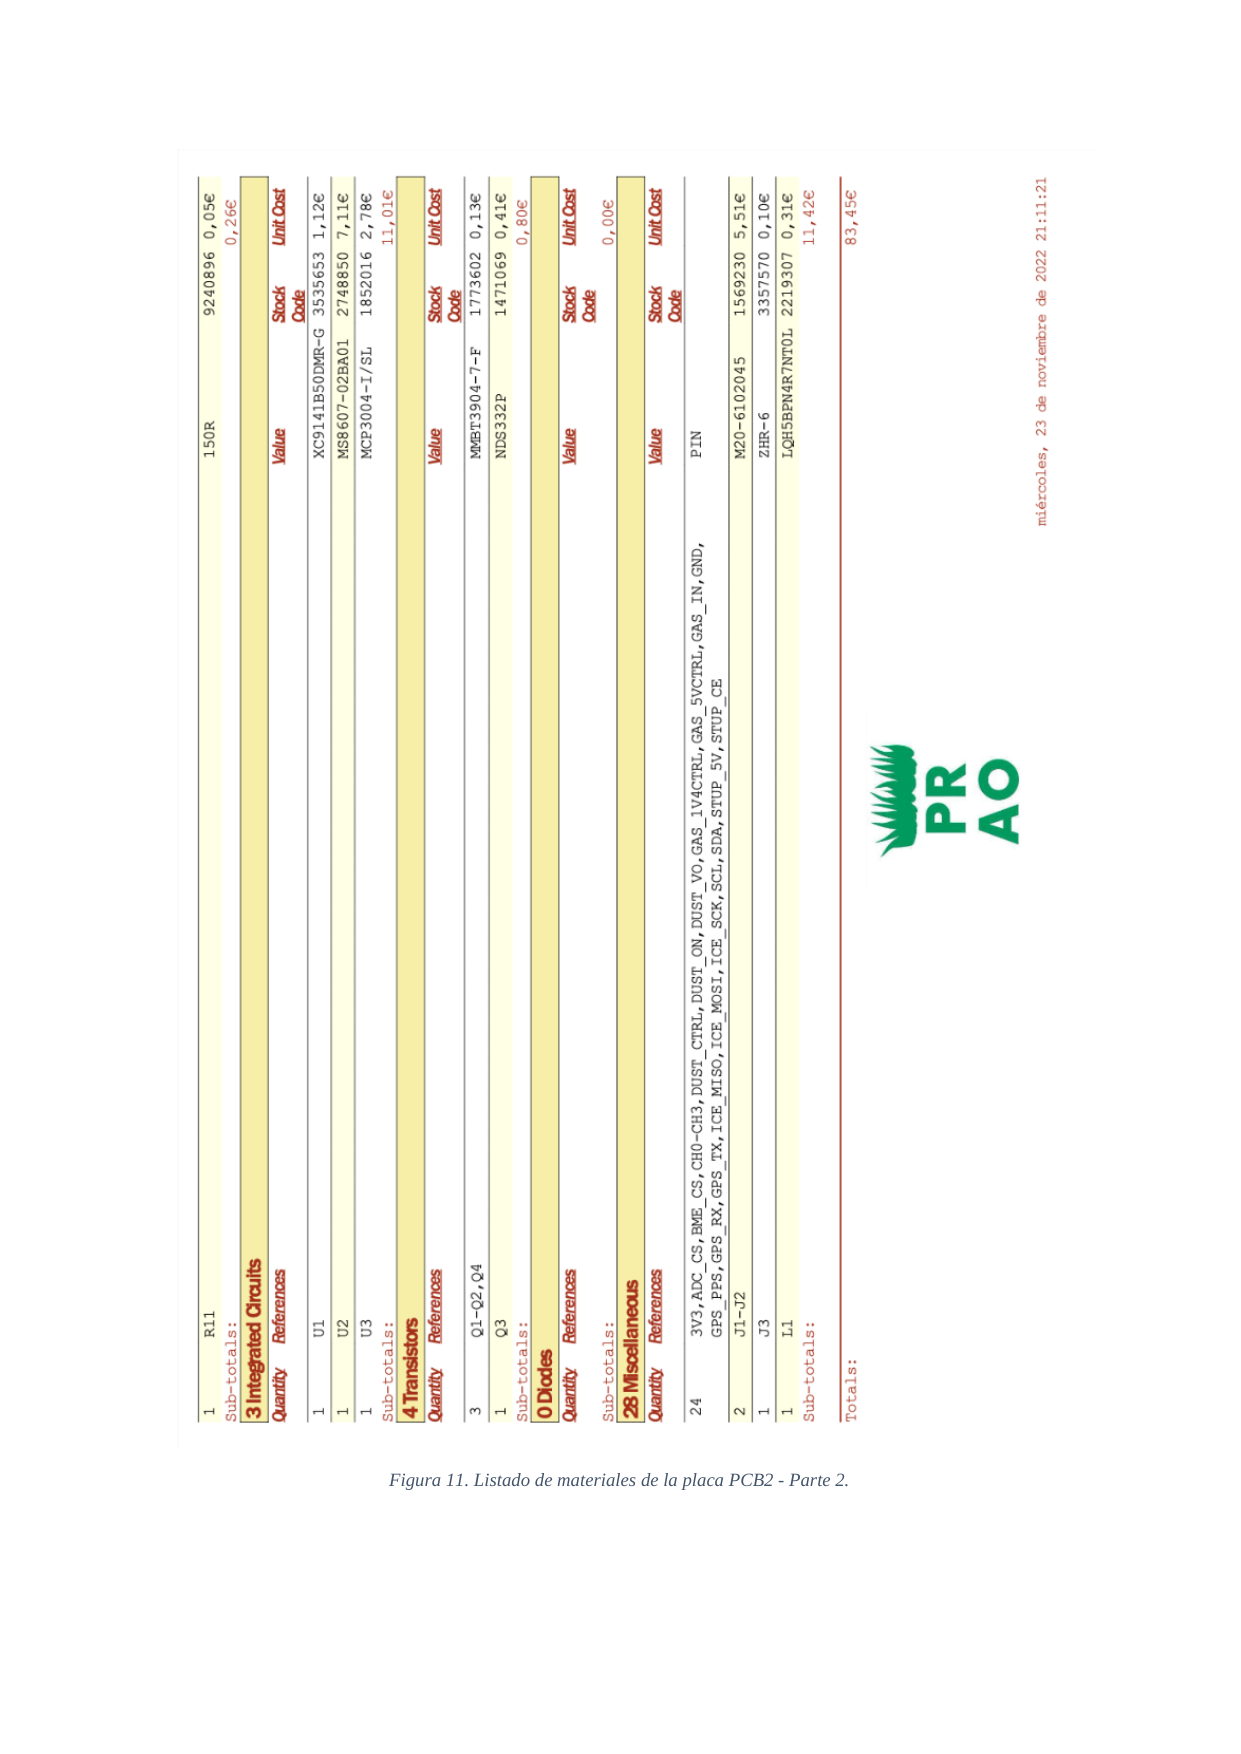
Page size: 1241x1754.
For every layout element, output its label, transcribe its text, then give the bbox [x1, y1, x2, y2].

text Figura 11. Listado de materiales de la placa PCB2 - Parte 2. [177, 1469, 1063, 1490]
picture [179, 150, 1093, 1448]
